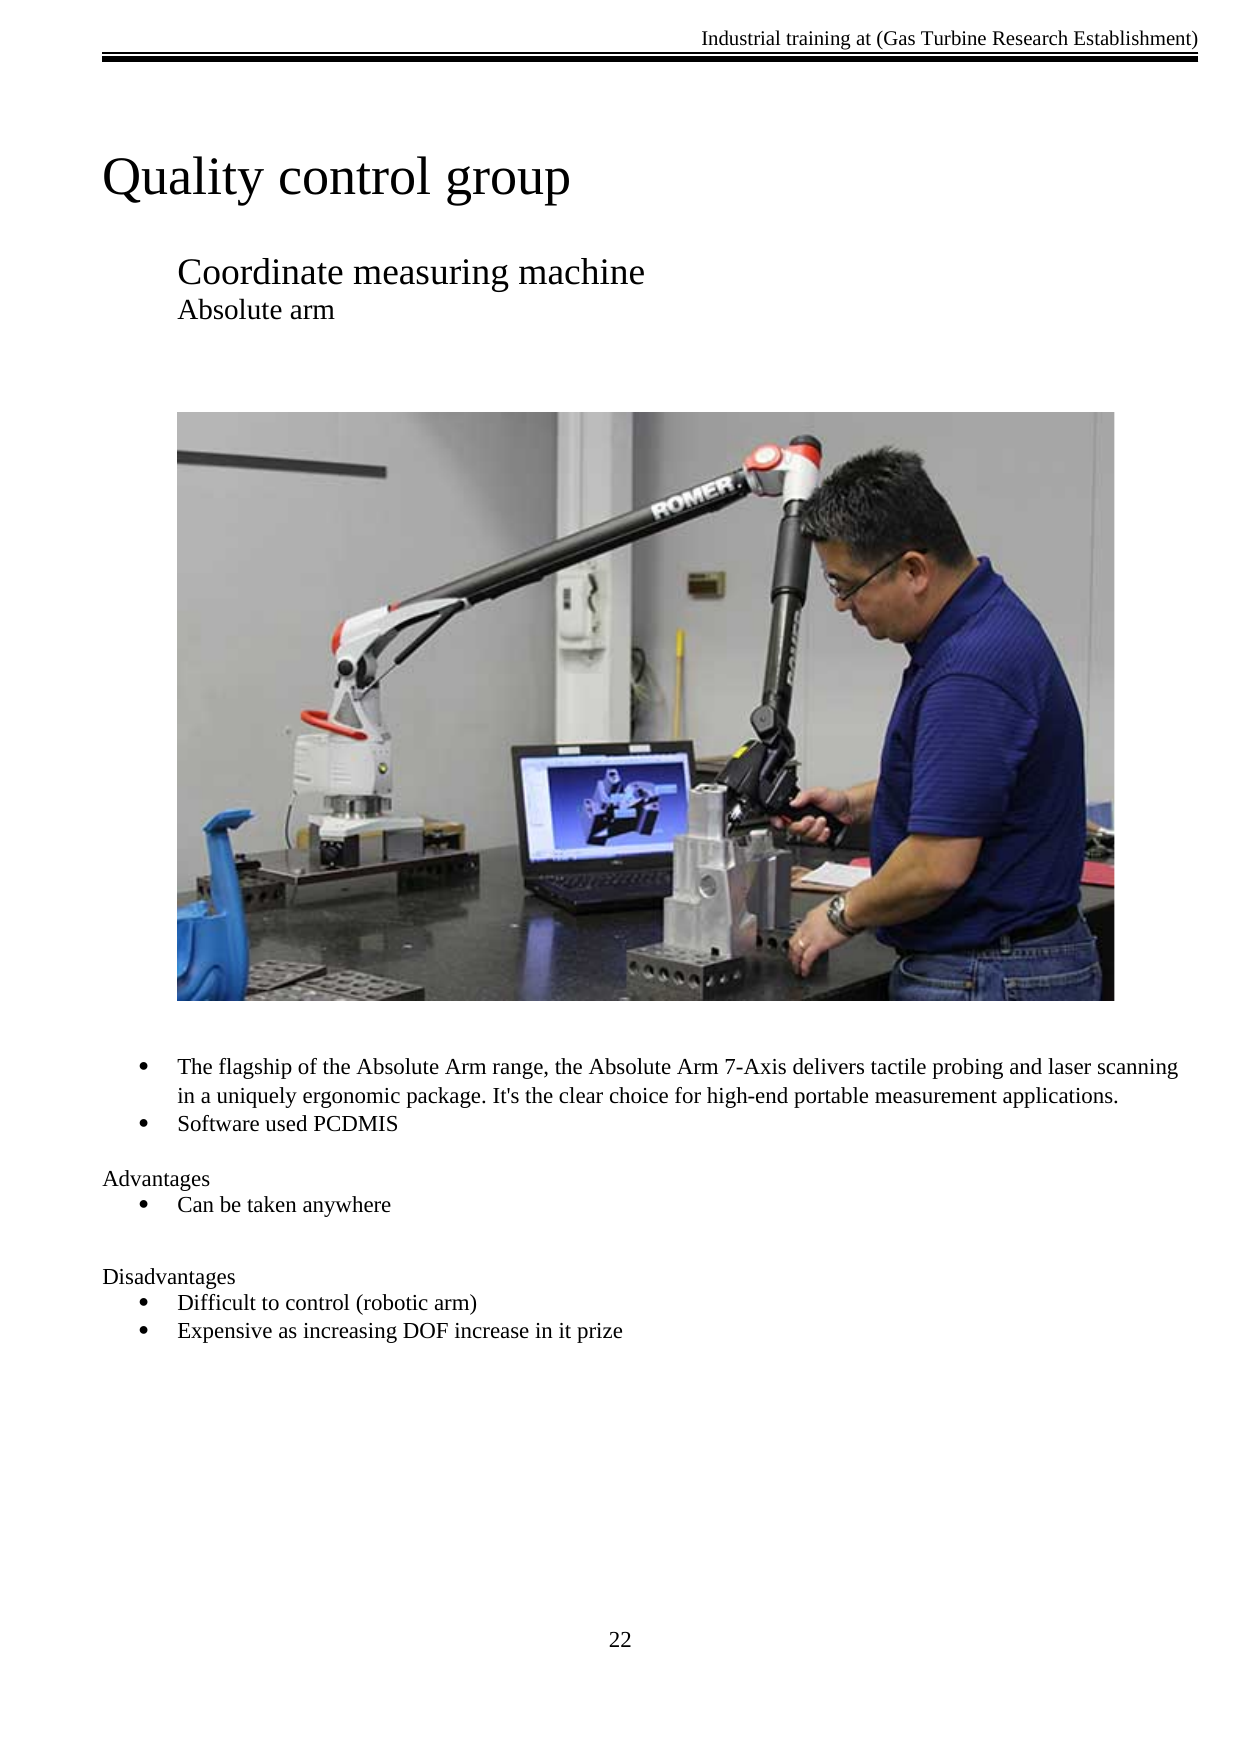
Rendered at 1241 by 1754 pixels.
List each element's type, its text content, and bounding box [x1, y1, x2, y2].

text Disadvantages [102, 1263, 1198, 1289]
list Software used PCDMIS [139, 1110, 1198, 1137]
list Can be taken anywhere [139, 1191, 1198, 1218]
list The flagship of the Absolute Arm range, the Absolute Arm 7-Axis delivers tactile probing and laser scanning in a uniquely ergonomic package. It's the clear choice for high-end portable measurement applications. [139, 1053, 1198, 1108]
list Difficult to control (robotic arm) [139, 1289, 1198, 1316]
text Advantages [102, 1165, 1198, 1191]
picture [177, 412, 1115, 1001]
list Absolute arm [177, 292, 1198, 326]
text Quality control group [102, 144, 1198, 206]
list Expensive as increasing DOF increase in it prize [139, 1318, 1198, 1344]
text Coordinate measuring machine [102, 249, 1198, 292]
